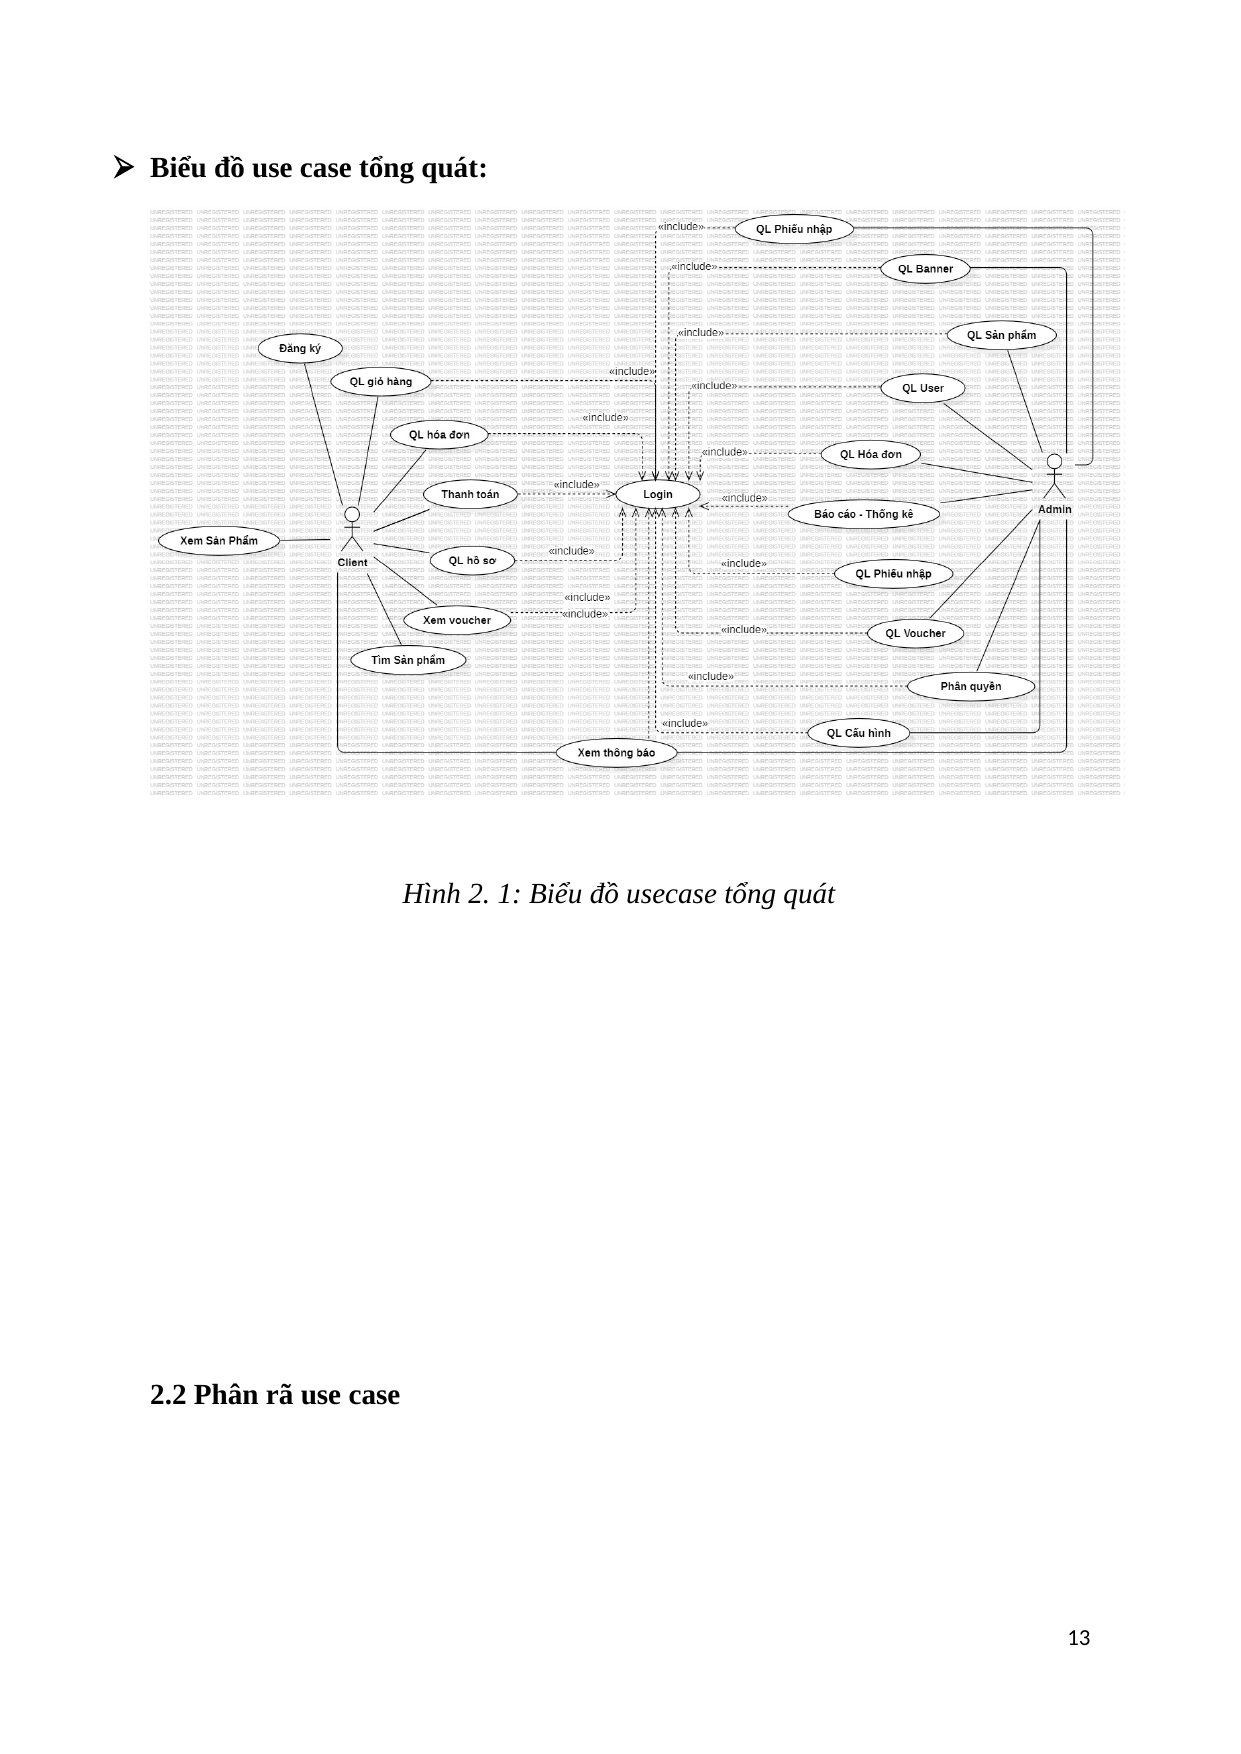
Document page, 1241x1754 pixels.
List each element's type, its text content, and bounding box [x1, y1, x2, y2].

text Hình 2. 1: Biểu đồ usecase tổng quát [150, 876, 1090, 910]
picture [150, 206, 1125, 800]
list Biểu đồ use case tổng quát: [112, 150, 1090, 184]
subtitle 2.2 Phân rã use case [150, 1377, 1090, 1411]
